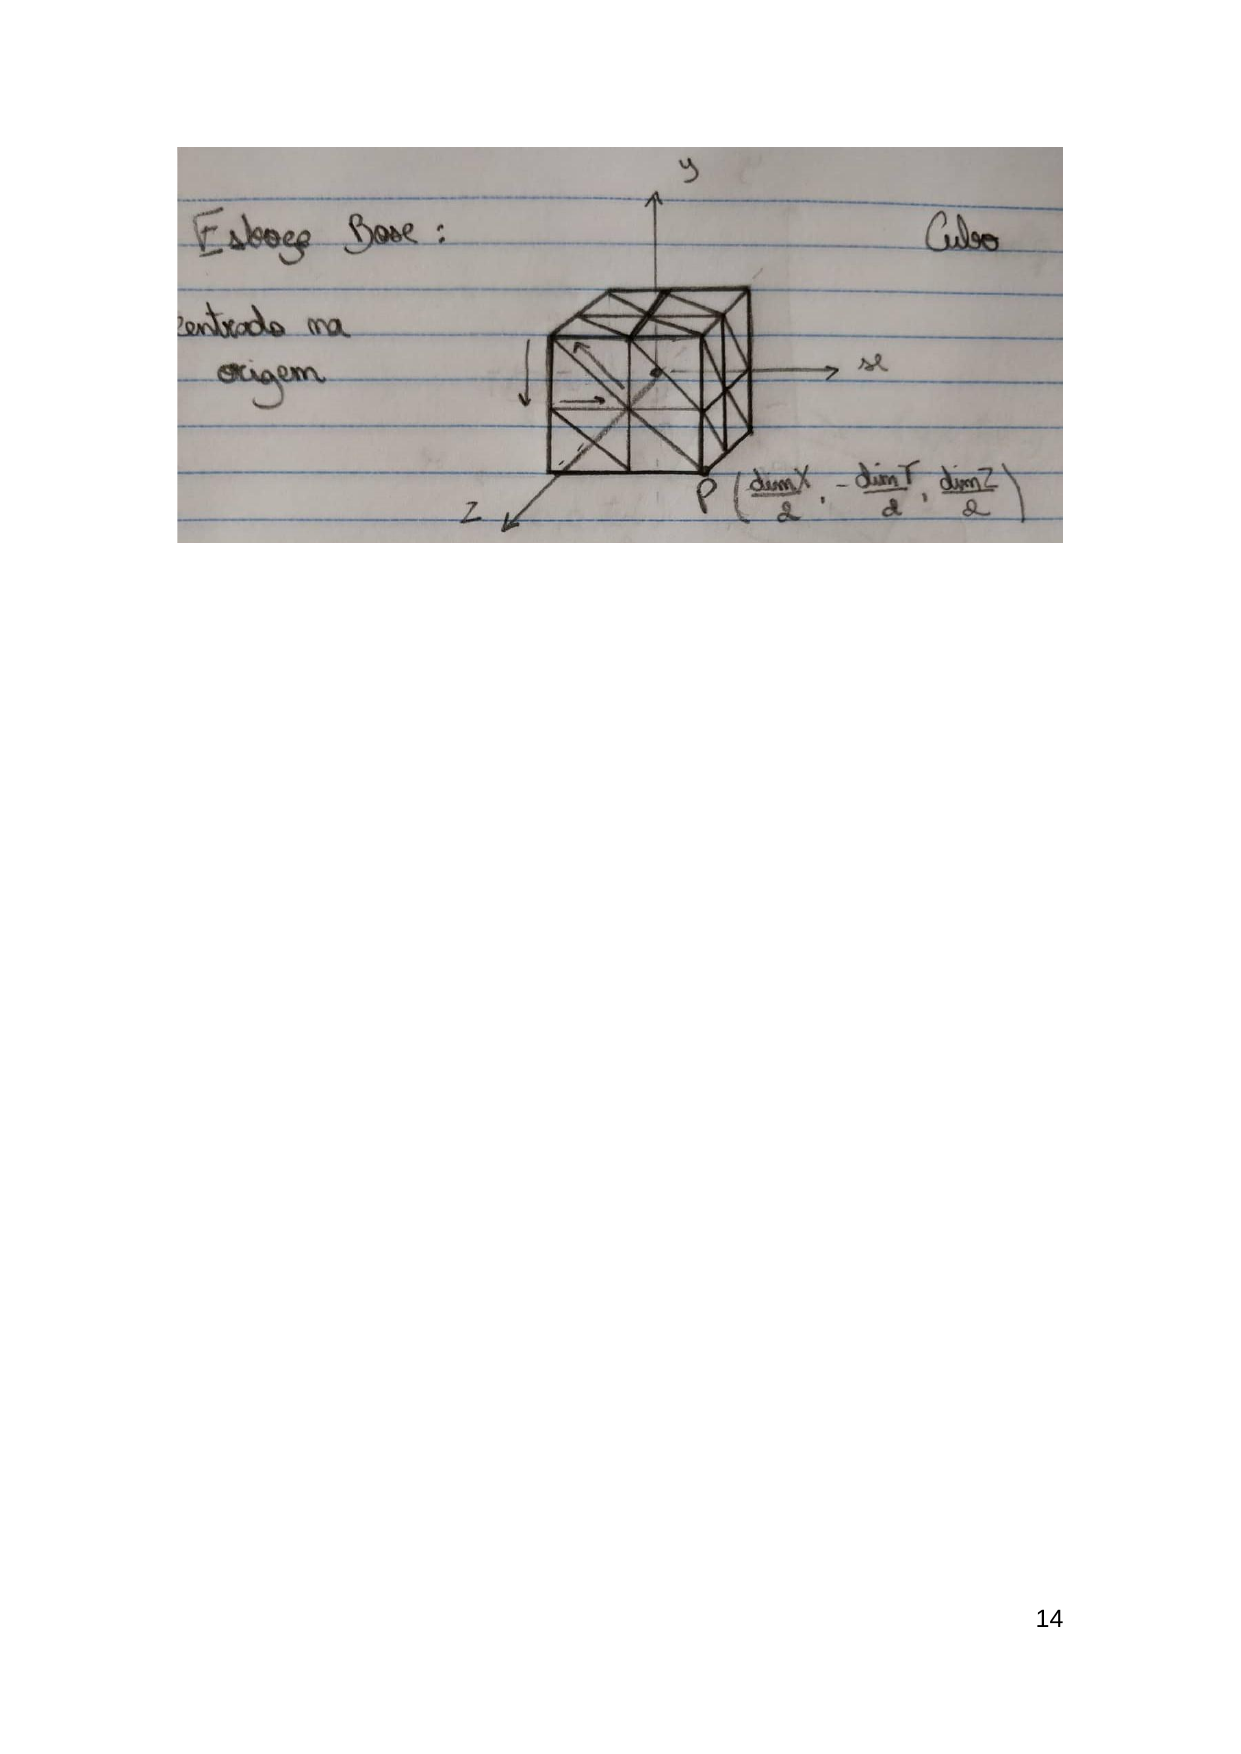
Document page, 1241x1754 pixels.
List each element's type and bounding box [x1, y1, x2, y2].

picture [177, 147, 1063, 543]
